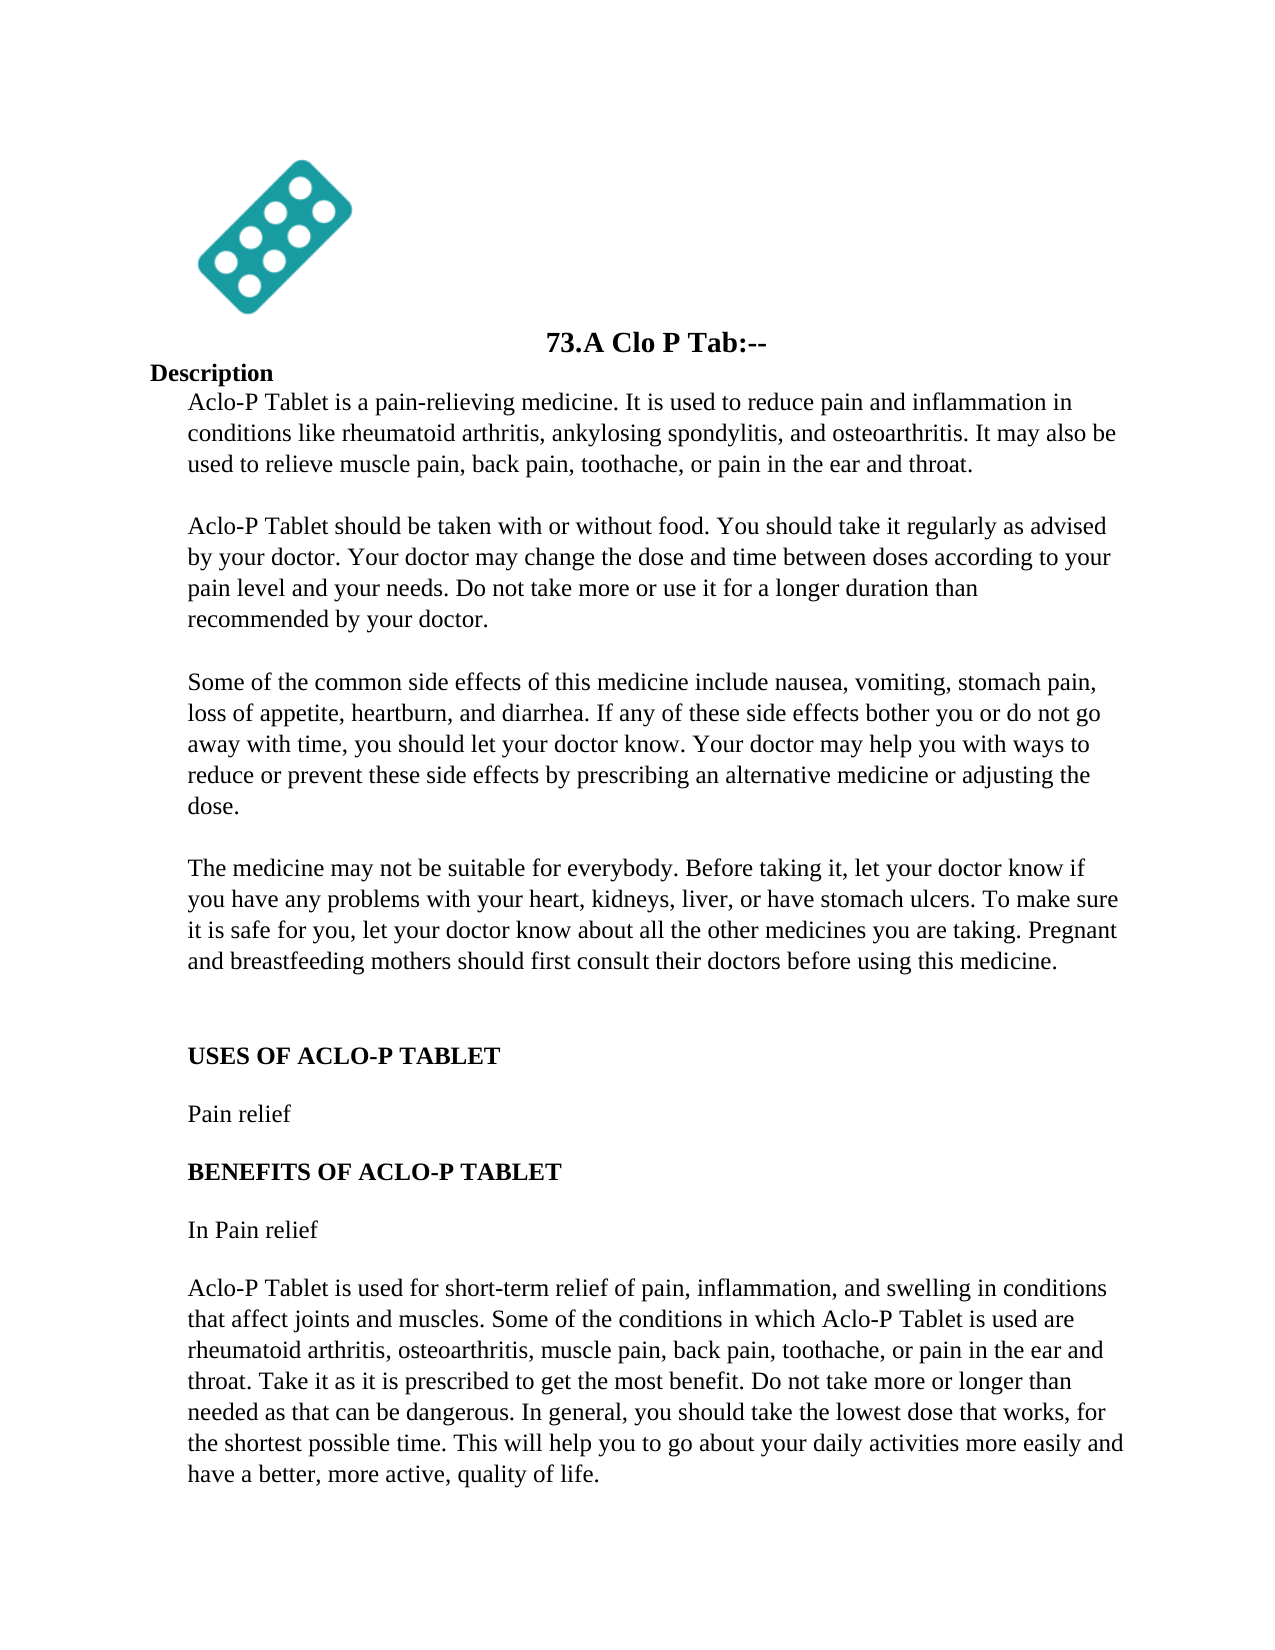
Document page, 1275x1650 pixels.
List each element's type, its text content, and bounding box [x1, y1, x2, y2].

list A Clo P Tab:-- [187, 325, 1125, 358]
text Aclo-P Tablet is used for short-term relief of pain, inflammation, and swelling in conditions that affect joints and muscles. Some of the conditions in which Aclo-P Tablet is used are rheumatoid arthritis, osteoarthritis, muscle pain, back pain, toothache, or pain in the ear and throat. Take it as it is prescribed to get the most benefit. Do not take more or longer than needed as that can be dangerous. In general, you should take the lowest dose that works, for the shortest possible time. This will help you to go about your daily activities more easily and have a better, more active, quality of life. [187, 1273, 1125, 1488]
subtitle USES OF ACLO-P TABLET [187, 1041, 1125, 1070]
text Pain relief [187, 1099, 1125, 1128]
text Aclo-P Tablet is a pain-relieving medicine. It is used to reduce pain and inflammation in conditions like rheumatoid arthritis, ankylosing spondylitis, and osteoarthritis. It may also be used to relieve muscle pain, back pain, toothache, or pain in the ear and throat. Aclo-P Tablet should be taken with or without food. You should take it regularly as advised by your doctor. Your doctor may change the dose and time between doses according to your pain level and your needs. Do not take more or use it for a longer duration than recommended by your doctor. Some of the common side effects of this medicine include nausea, vomiting, stomach pain, loss of appetite, heartburn, and diarrhea. If any of these side effects bother you or do not go away with time, you should let your doctor know. Your doctor may help you with ways to reduce or prevent these side effects by prescribing an alternative medicine or adjusting the dose. The medicine may not be suitable for everybody. Before taking it, let your doctor know if you have any problems with your heart, kidneys, liver, or have stomach ulcers. To make sure it is safe for you, let your doctor know about all the other medicines you are taking. Pregnant and breastfeeding mothers should first consult their doctors before using this medicine. [187, 387, 1125, 975]
subtitle In Pain relief [187, 1215, 1125, 1244]
picture [187, 150, 363, 325]
subtitle BENEFITS OF ACLO-P TABLET [187, 1157, 1125, 1186]
text Description [150, 358, 1125, 387]
